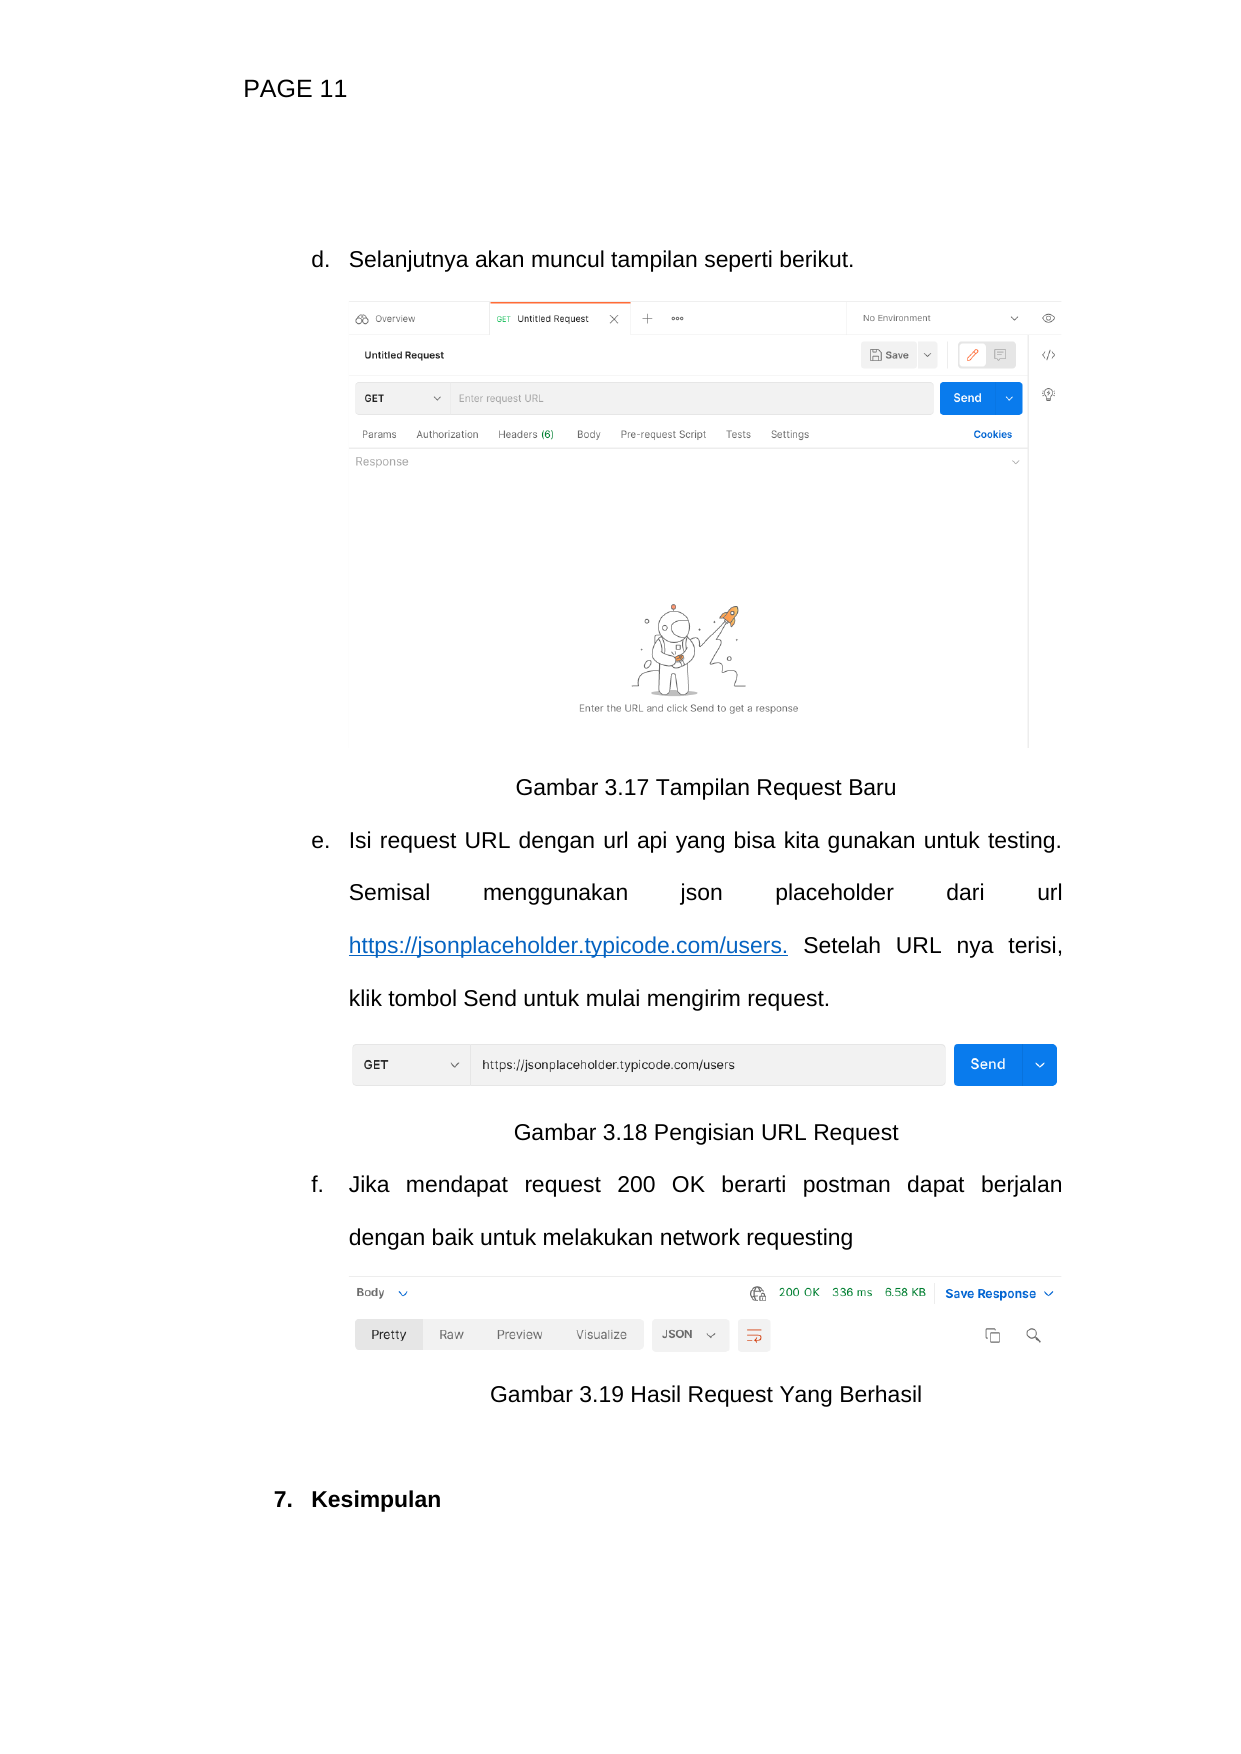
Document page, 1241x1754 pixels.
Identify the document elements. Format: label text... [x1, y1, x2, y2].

list Isi request URL dengan url api yang bisa kita gunakan untuk testing. Semisal menggunakan json placeholder dari url https://jsonplaceholder.typicode.com/users. Setelah URL nya terisi, klik tombol Send untuk mulai mengirim request. [311, 827, 1063, 1011]
picture [348, 298, 1062, 748]
title Kesimpulan [274, 1486, 1063, 1512]
text Gambar 3.19 Hasil Request Yang Berhasil [349, 1381, 1063, 1407]
picture [348, 1276, 1062, 1355]
list Selanjutnya akan muncul tampilan seperti berikut. [311, 246, 1063, 273]
text Gambar 3.17 Tampilan Request Baru [349, 774, 1063, 800]
list Jika mendapat request 200 OK berarti postman dapat berjalan dengan baik untuk melakukan network requesting [311, 1171, 1063, 1250]
picture [348, 1037, 1062, 1093]
text Gambar 3.18 Pengisian URL Request [349, 1118, 1063, 1145]
